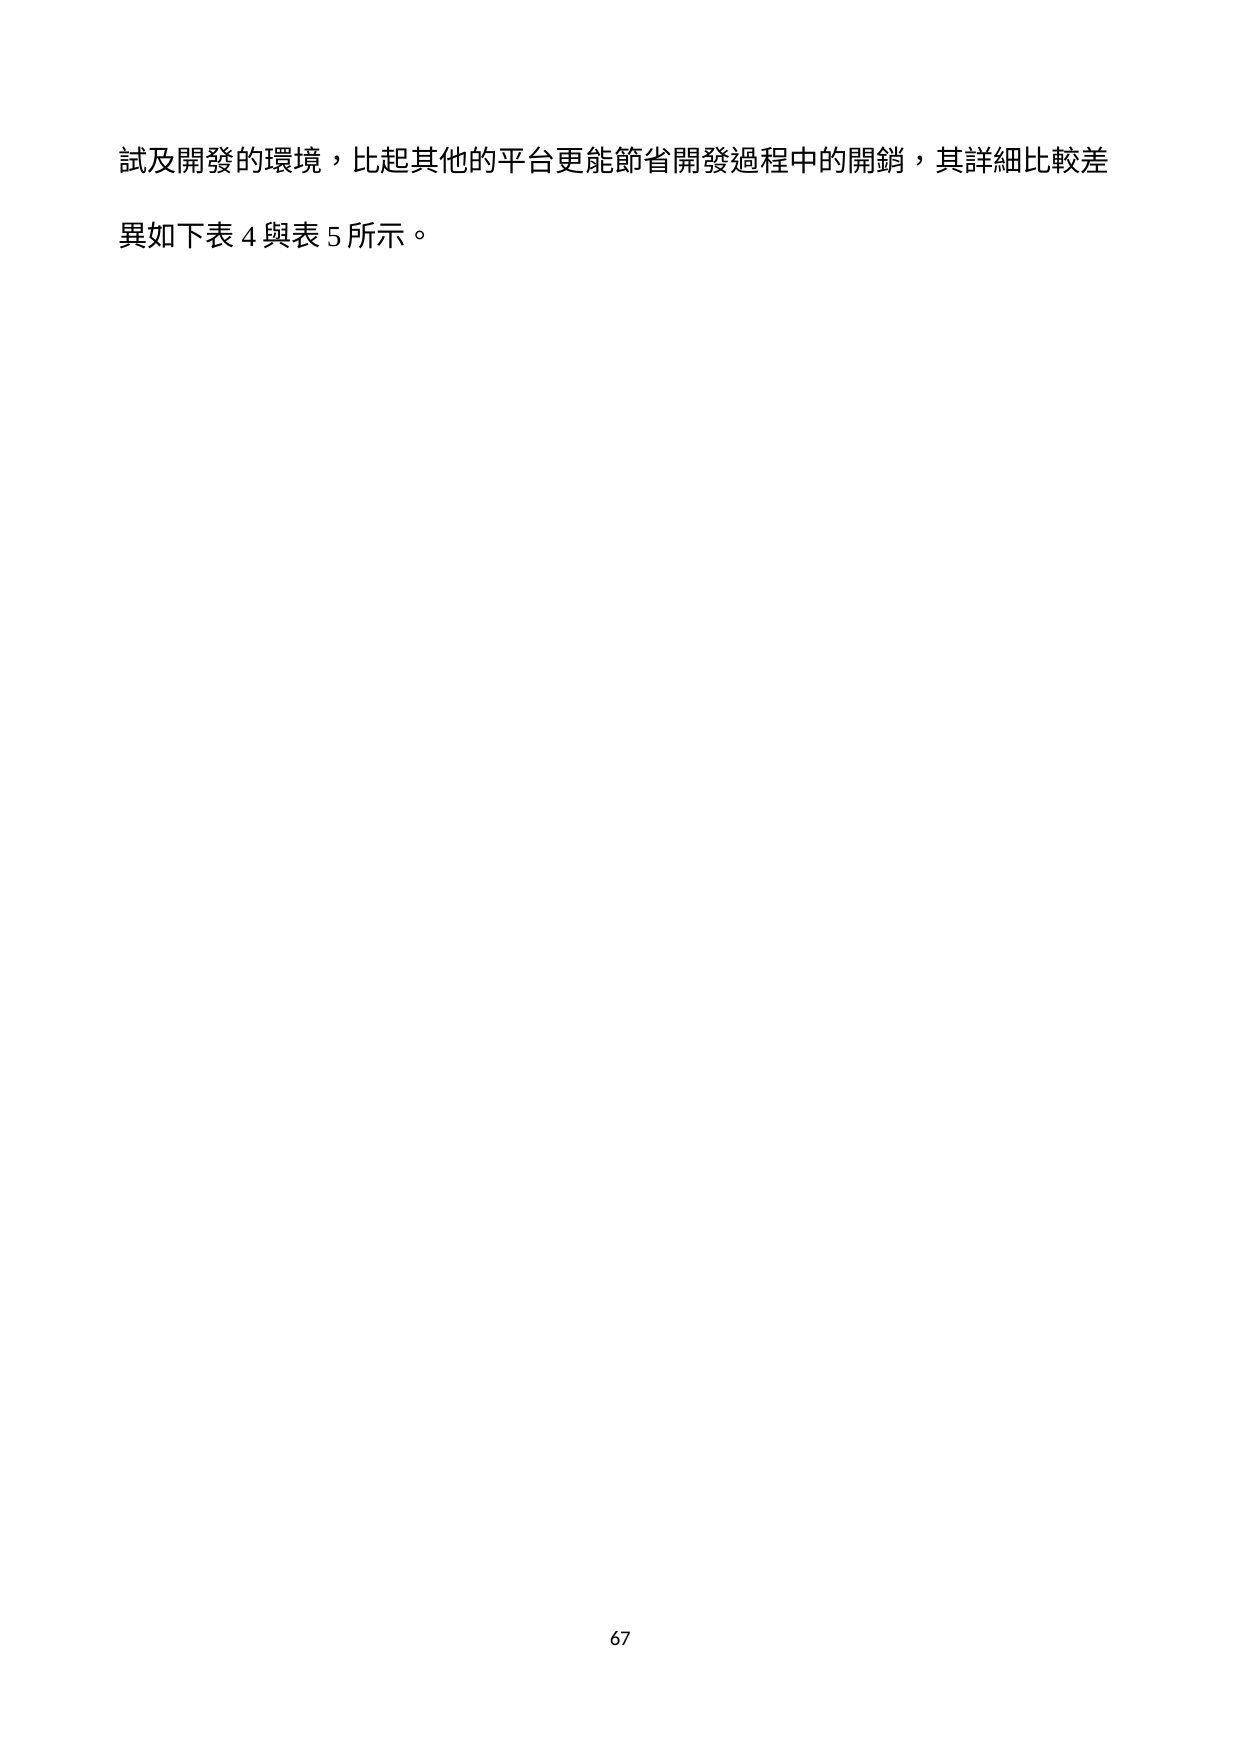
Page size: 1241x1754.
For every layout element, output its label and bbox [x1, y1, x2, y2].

text [118, 122, 1122, 272]
